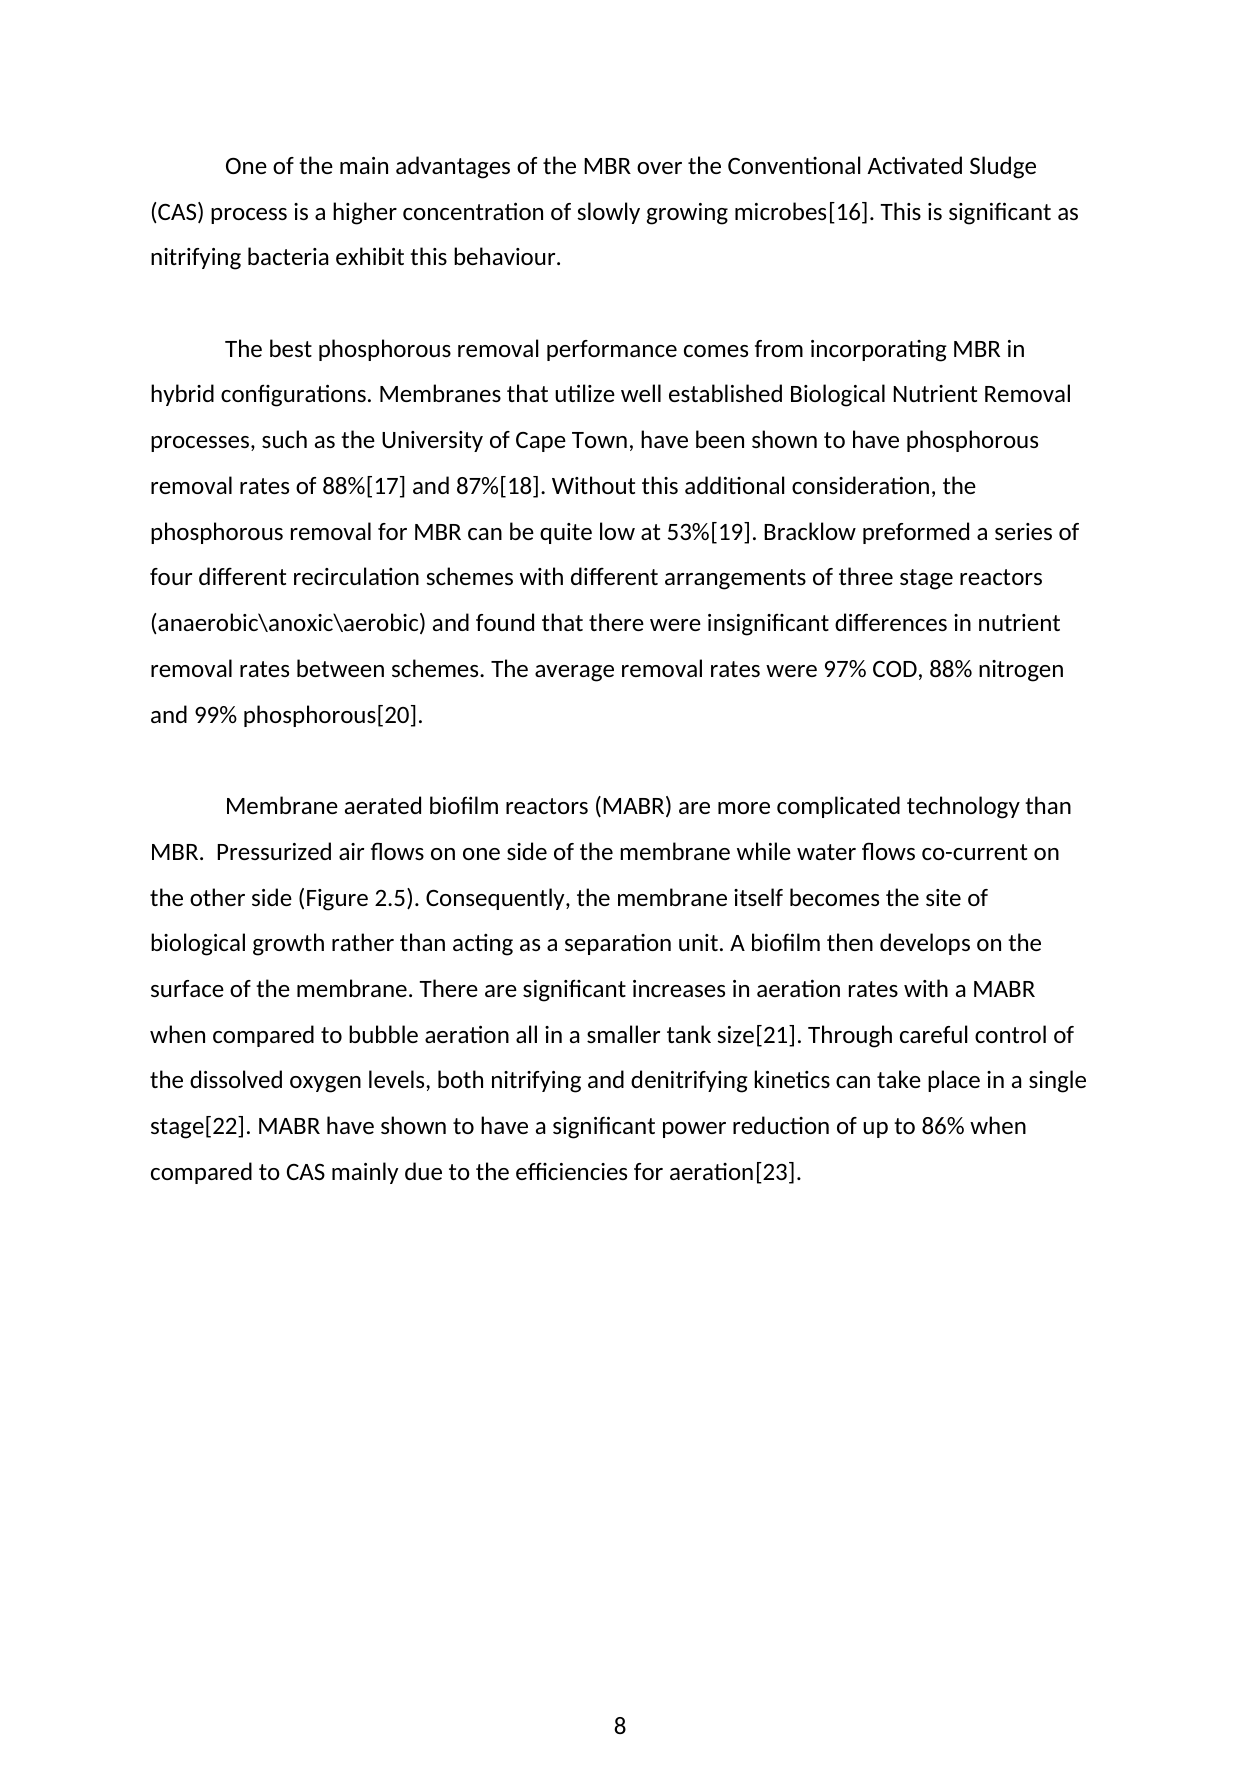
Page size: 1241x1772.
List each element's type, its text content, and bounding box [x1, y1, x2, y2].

text The best phosphorous removal performance comes from incorporating MBR in hybrid configurations. Membranes that utilize well established Biological Nutrient Removal processes, such as the University of Cape Town, have been shown to have phosphorous removal rates of 88%[17] and 87%[18]. Without this additional consideration, the phosphorous removal for MBR can be quite low at 53%[19]. Bracklow preformed a series of four different recirculation schemes with different arrangements of three stage reactors (anaerobic\anoxic\aerobic) and found that there were insignificant differences in nutrient removal rates between schemes. The average removal rates were 97% COD, 88% nitrogen and 99% phosphorous[20]. [150, 333, 1090, 729]
text One of the main advantages of the MBR over the Conventional Activated Sludge (CAS) process is a higher concentration of slowly growing microbes[16]. This is significant as nitrifying bacteria exhibit this behaviour. [150, 150, 1090, 272]
